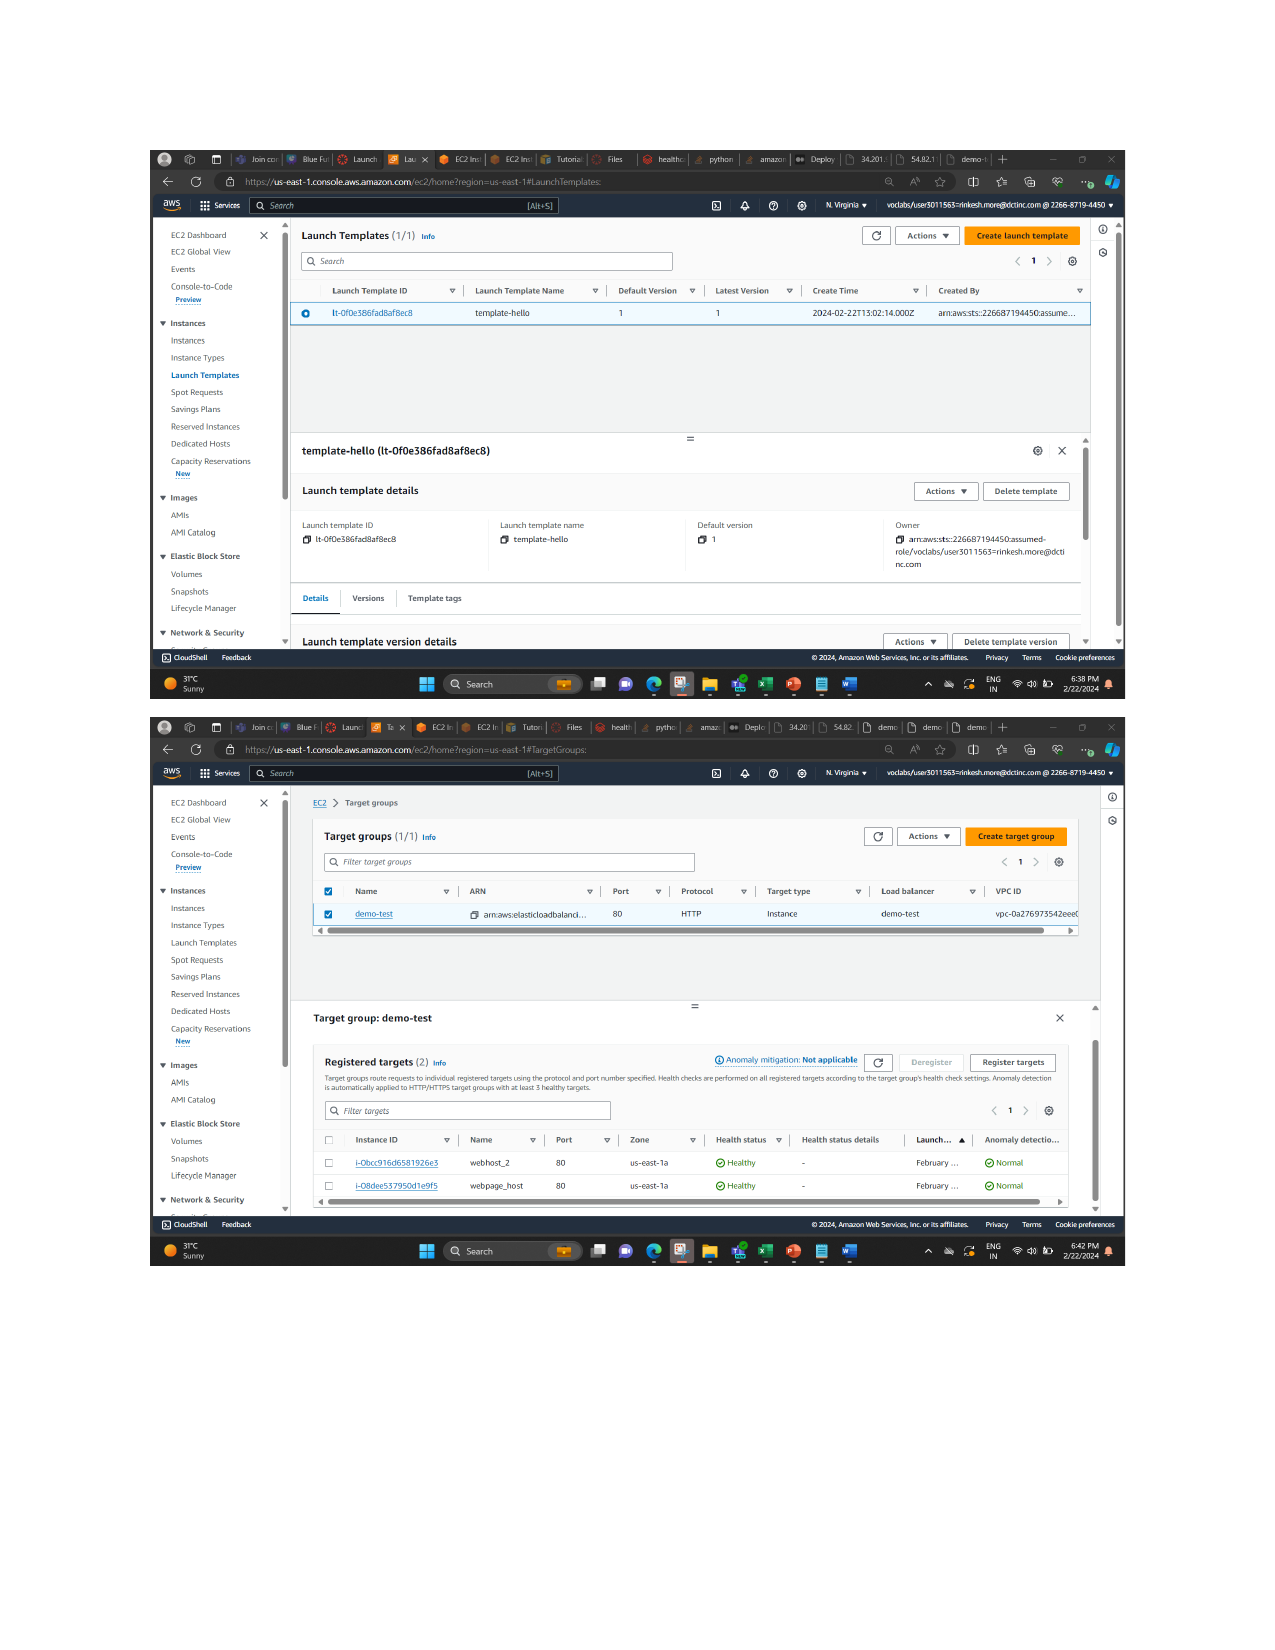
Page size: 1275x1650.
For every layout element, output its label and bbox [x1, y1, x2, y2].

picture [150, 717, 1125, 1266]
picture [150, 150, 1125, 699]
